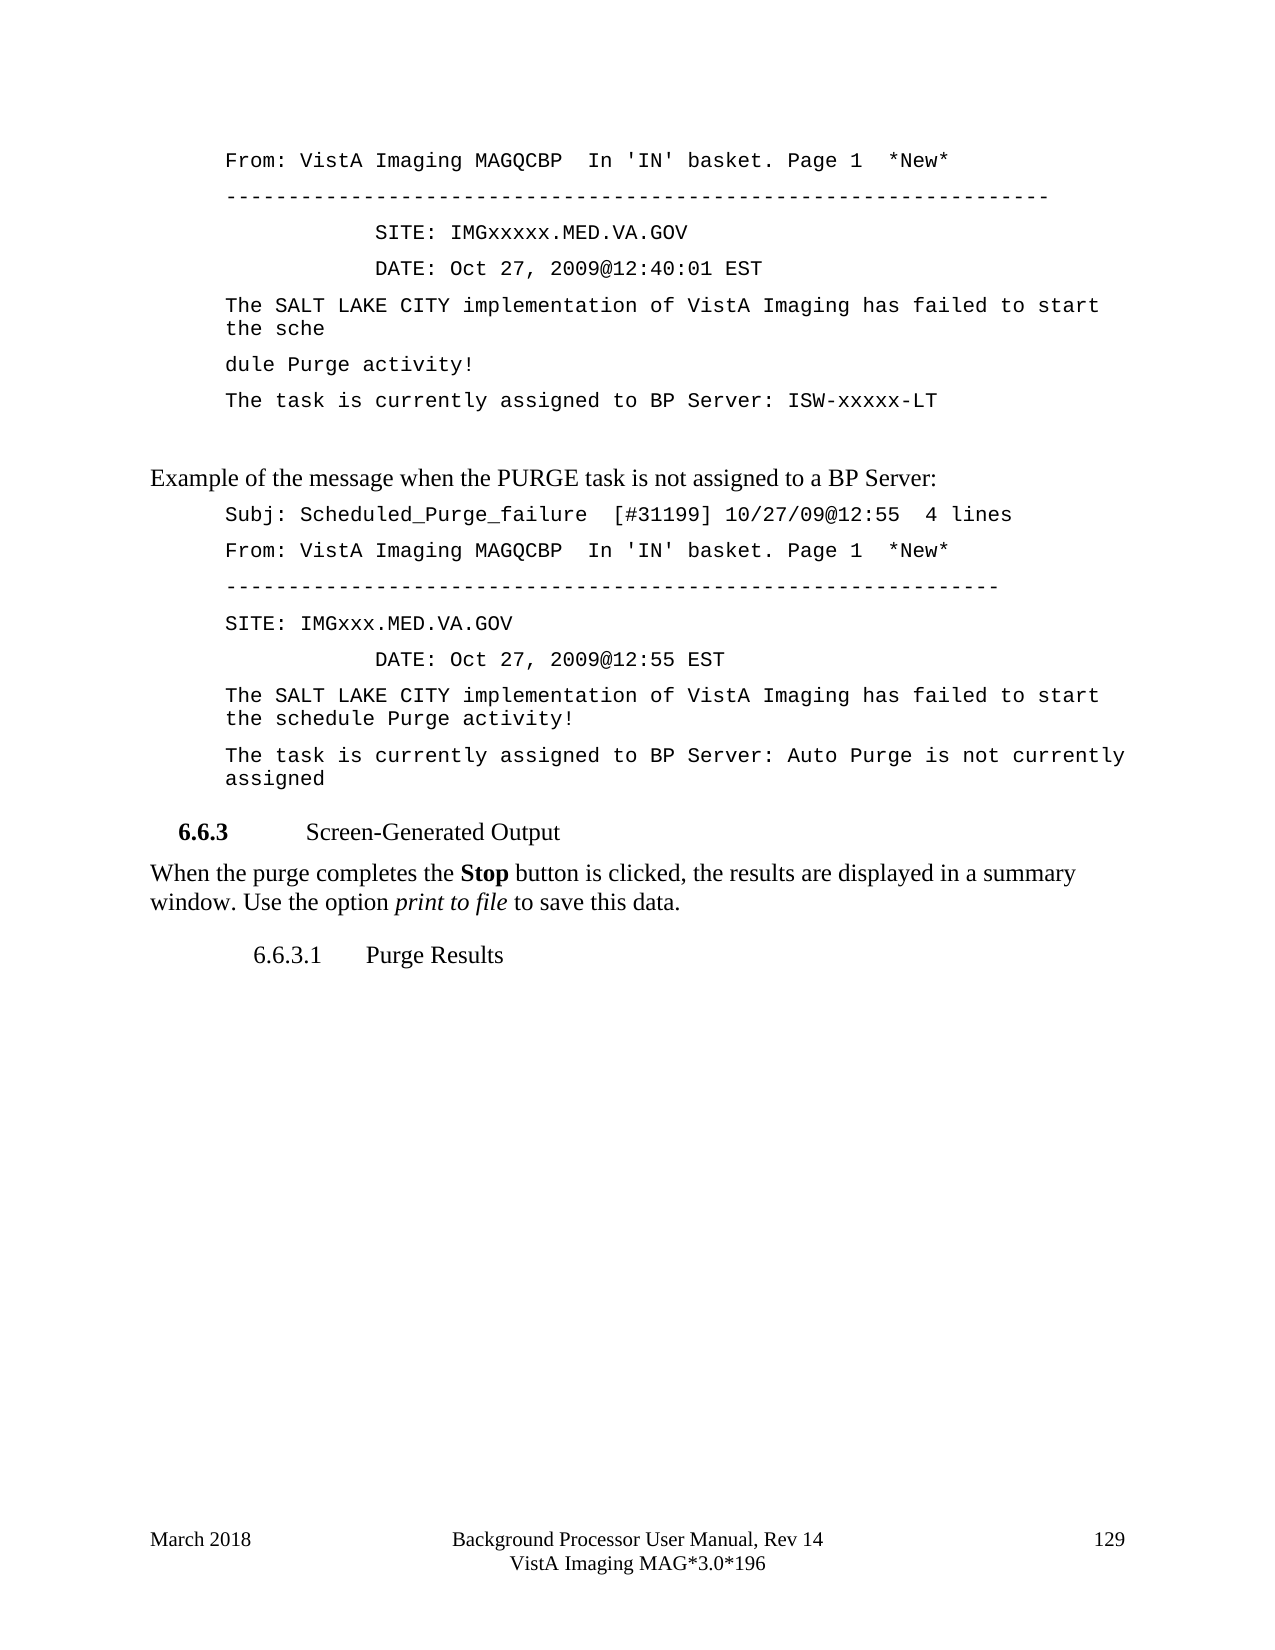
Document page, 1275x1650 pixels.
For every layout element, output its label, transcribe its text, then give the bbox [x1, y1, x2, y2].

text From: VistA Imaging MAGQCBP In 'IN' basket. Page 1 *New* [225, 150, 1125, 174]
text SITE: IMGxxxxx.MED.VA.GOV [225, 222, 1125, 246]
text ------------------------------------------------------------------ [225, 186, 1125, 210]
text The SALT LAKE CITY implementation of VistA Imaging has failed to start the schedule Purge activity! [225, 685, 1125, 732]
text The task is currently assigned to BP Server: ISW-xxxxx-LT [225, 391, 1125, 414]
text The SALT LAKE CITY implementation of VistA Imaging has failed to start the sche [225, 294, 1125, 342]
text From: VistA Imaging MAGQCBP In 'IN' basket. Page 1 *New* [225, 540, 1125, 564]
text -------------------------------------------------------------- [225, 576, 1125, 600]
text SITE: IMGxxx.MED.VA.GOV [225, 612, 1125, 636]
text When the purge completes the Stop button is clicked, the results are displayed in a summary window. Use the option print to file to save this data. [150, 858, 1125, 916]
subtitle Screen-Generated Output [178, 817, 1125, 846]
text dule Purge activity! [225, 354, 1125, 378]
text Subj: Scheduled_Purge_failure [#31199] 10/27/09@12:55 4 lines [225, 504, 1125, 528]
text Example of the message when the PURGE task is not assigned to a BP Server: [150, 463, 1125, 492]
text DATE: Oct 27, 2009@12:55 EST [225, 649, 1125, 672]
subtitle Purge Results [253, 941, 1125, 969]
text The task is currently assigned to BP Server: Auto Purge is not currently assigned [225, 744, 1125, 792]
text DATE: Oct 27, 2009@12:40:01 EST [225, 258, 1125, 282]
